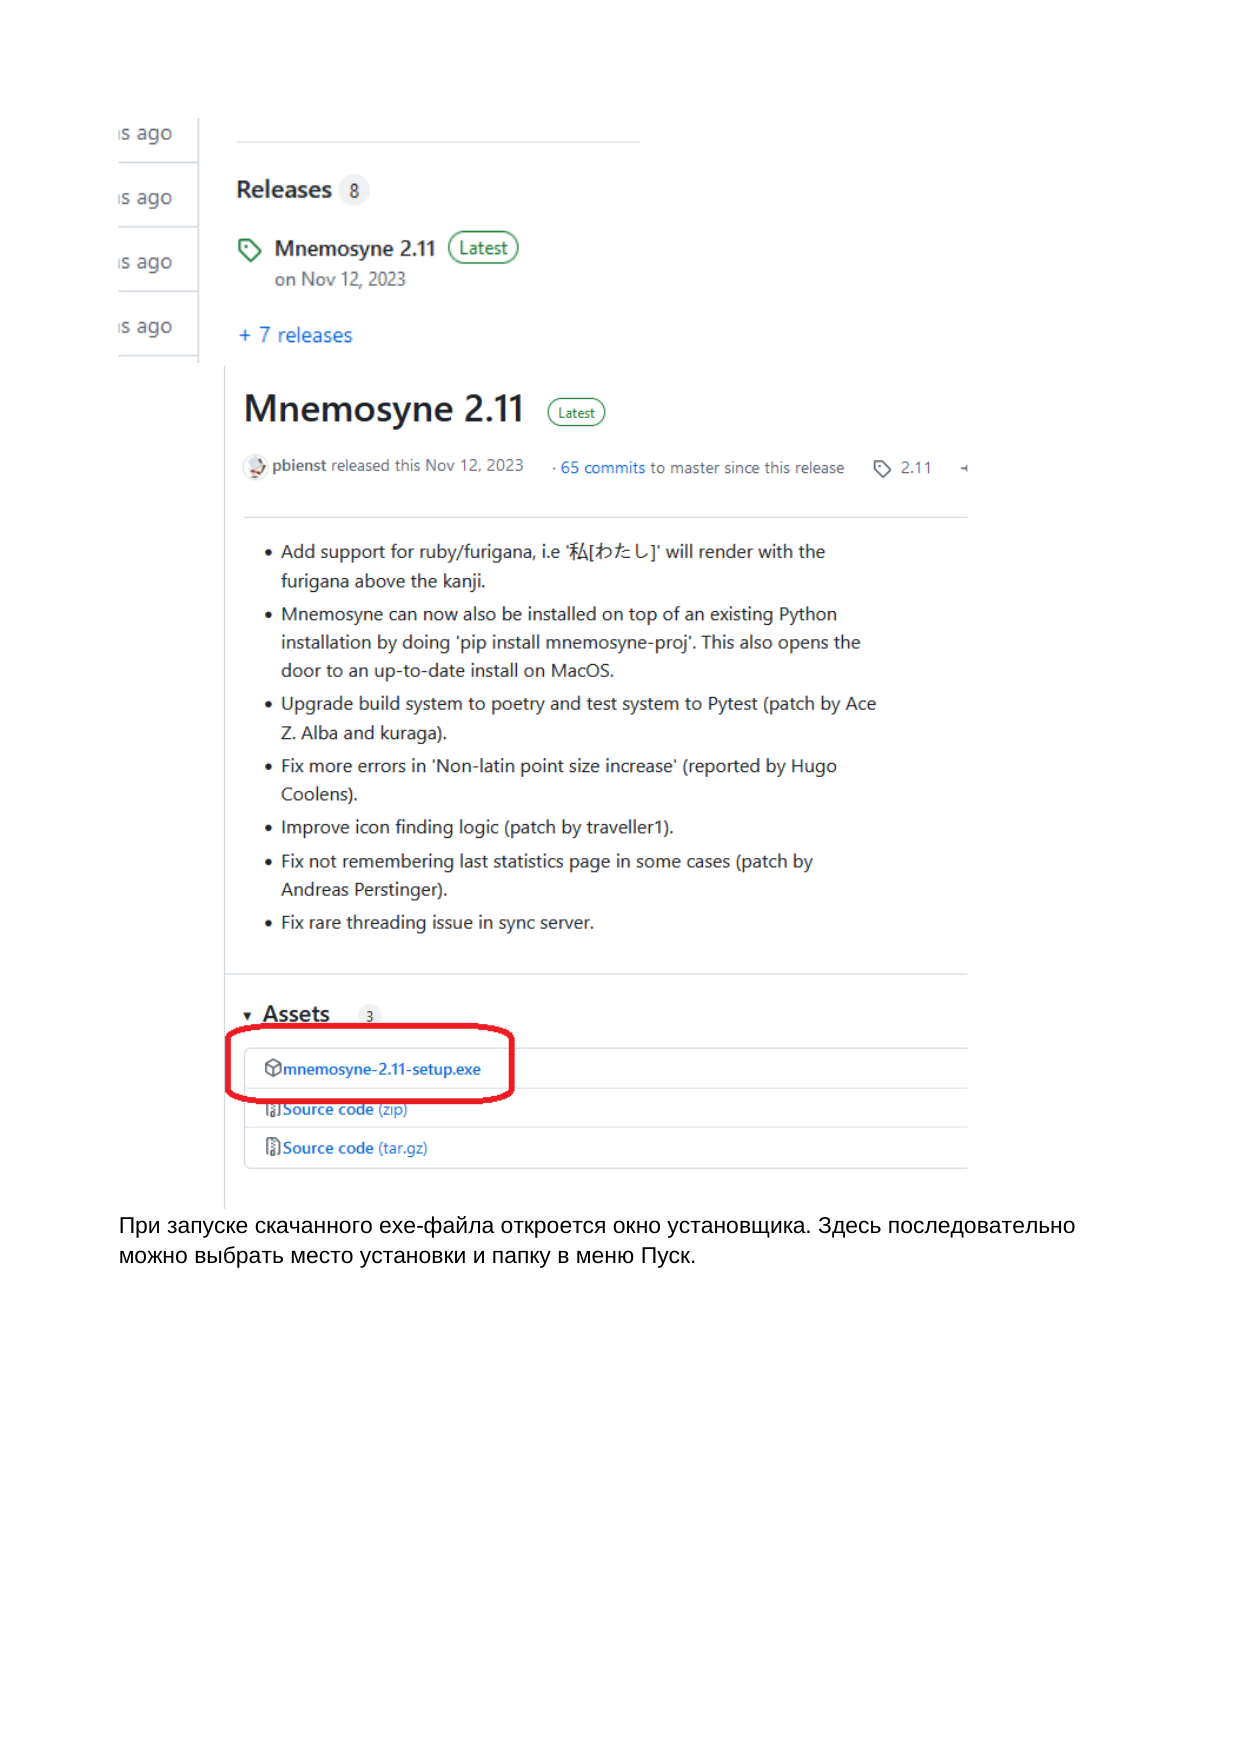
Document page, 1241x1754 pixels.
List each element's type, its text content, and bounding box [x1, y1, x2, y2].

picture [118, 366, 968, 1209]
text При запуске скачанного exe-файла откроется окно установщика. Здесь последовательно можно выбрать место установки и папку в меню Пуск. [118, 1212, 1122, 1269]
picture [118, 118, 641, 363]
